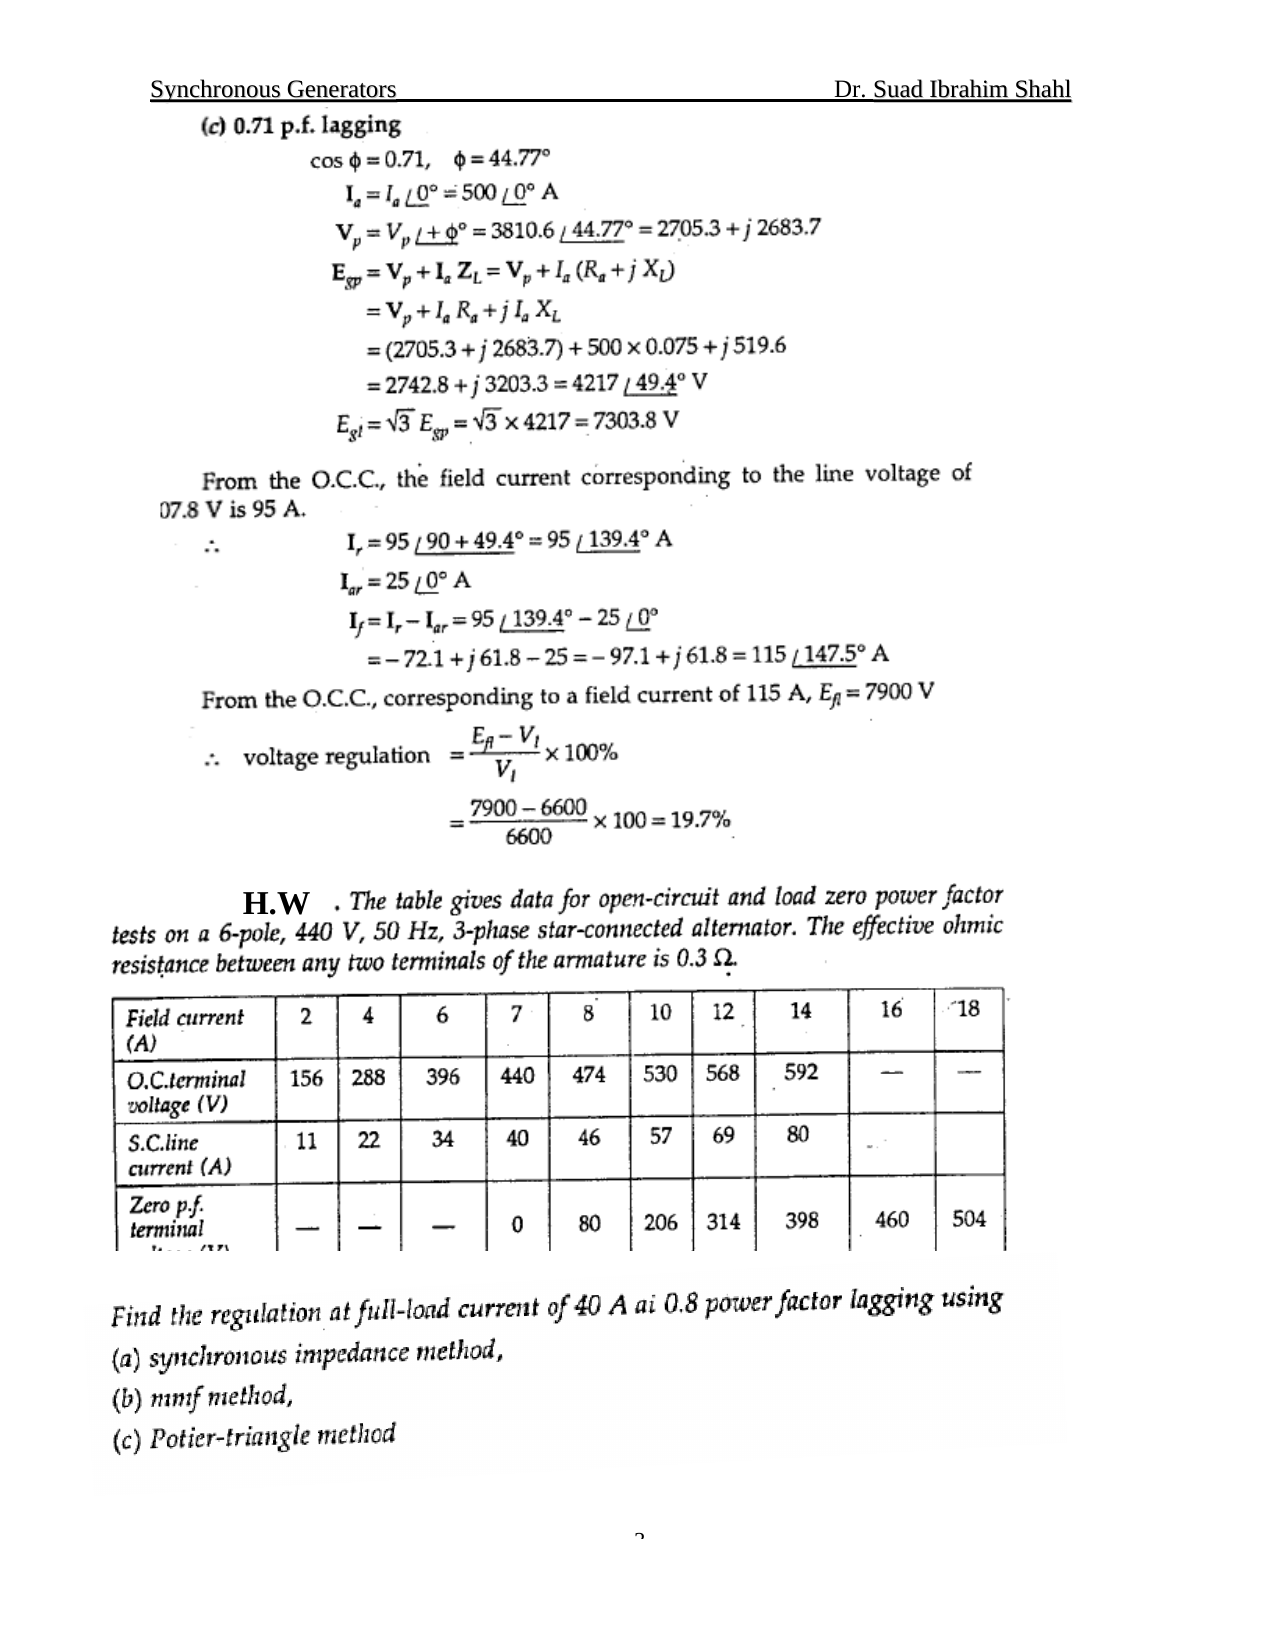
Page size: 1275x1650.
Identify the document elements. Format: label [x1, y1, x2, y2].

picture [83, 882, 1067, 1496]
picture [153, 107, 1005, 854]
